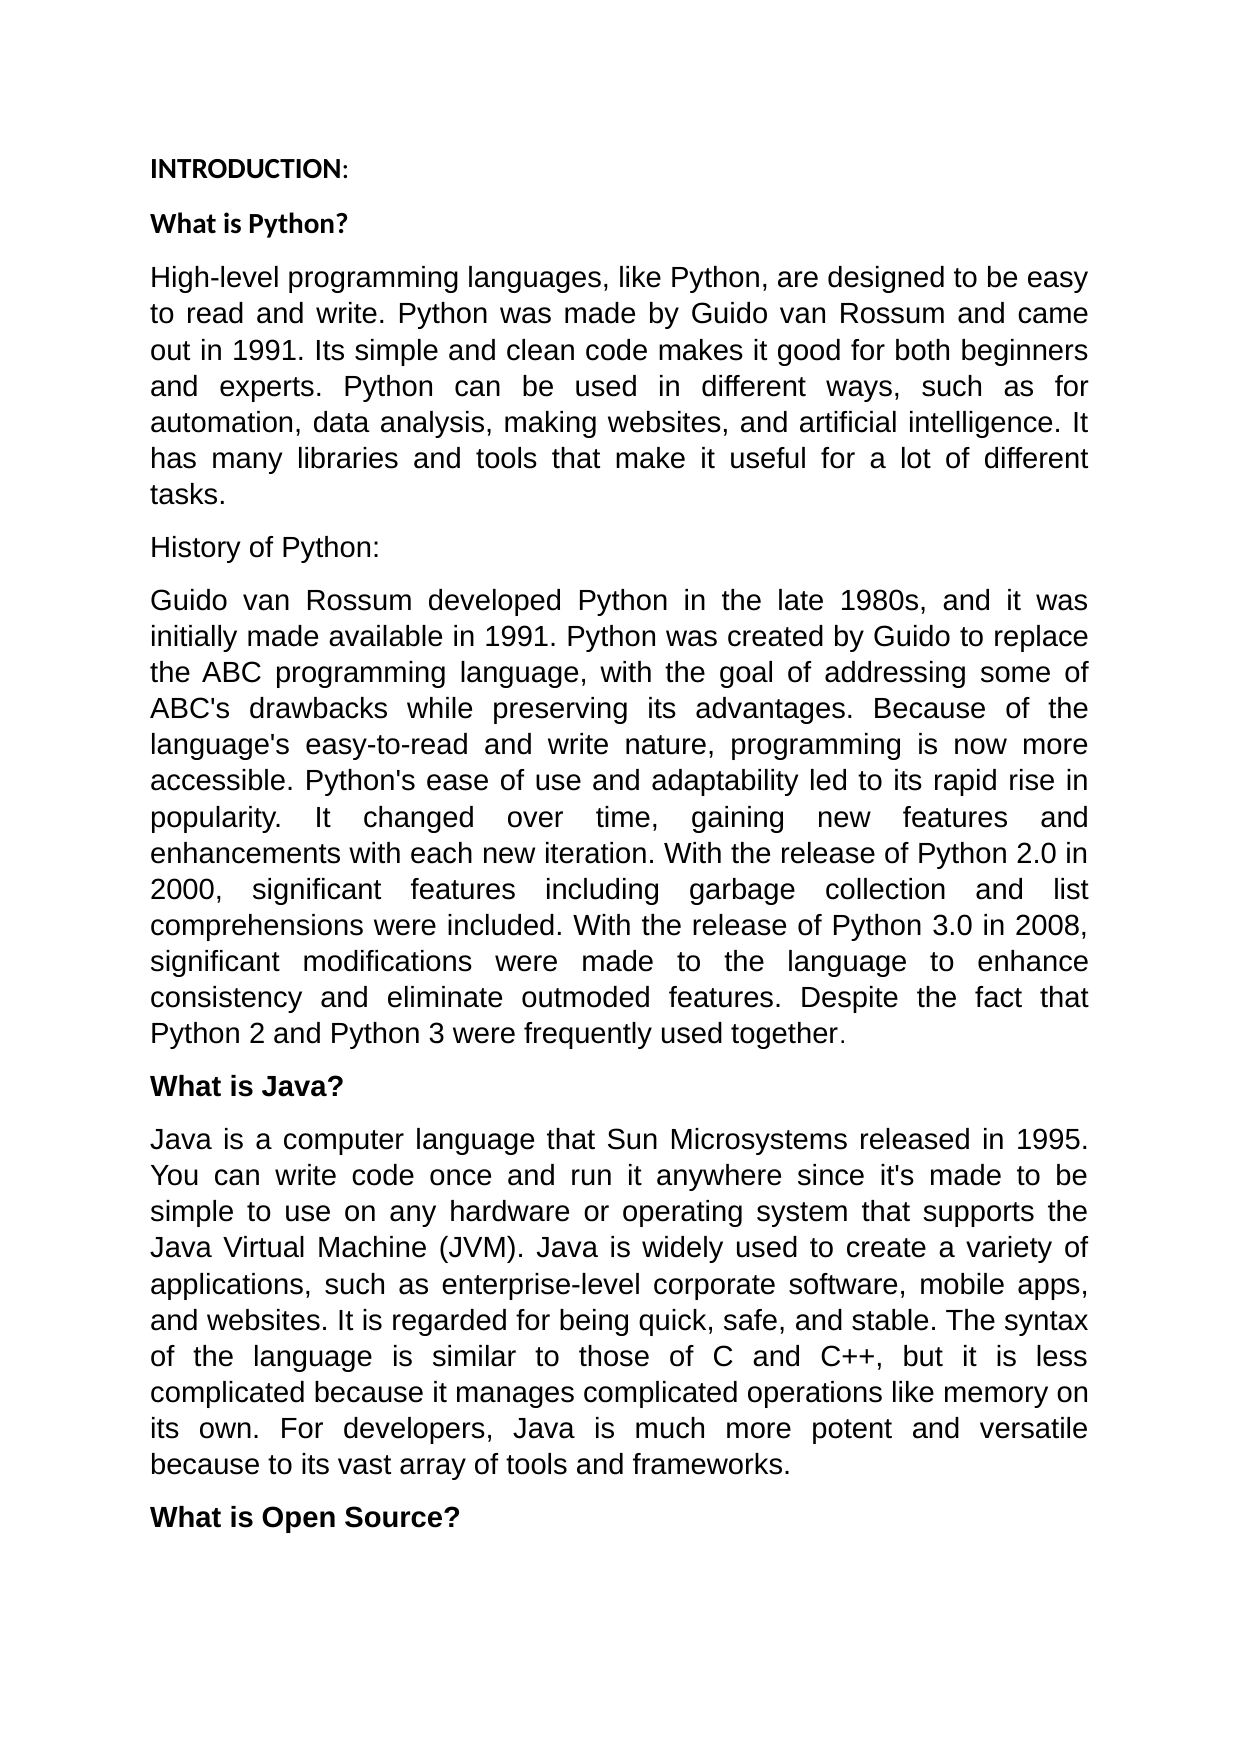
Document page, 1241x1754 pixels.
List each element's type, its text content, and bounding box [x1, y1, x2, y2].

text Java is a computer language that Sun Microsystems released in 1995. You can write code once and run it anywhere since it's made to be simple to use on any hardware or operating system that supports the Java Virtual Machine (JVM). Java is widely used to create a variety of applications, such as enterprise-level corporate software, mobile apps, and websites. It is regarded for being quick, safe, and stable. The syntax of the language is similar to those of C and C++, but it is less complicated because it manages complicated operations like memory on its own. For developers, Java is much more potent and versatile because to its vast array of tools and frameworks. [150, 1122, 1090, 1481]
text History of Python: [150, 530, 1090, 563]
text Guido van Rossum developed Python in the late 1980s, and it was initially made available in 1991. Python was created by Guido to replace the ABC programming language, with the goal of addressing some of ABC's drawbacks while preserving its advantages. Because of the language's easy-to-read and write nature, programming is now more accessible. Python's ease of use and adaptability led to its rapid rise in popularity. It changed over time, gaining new features and enhancements with each new iteration. With the release of Python 2.0 in 2000, significant features including garbage collection and list comprehensions were included. With the release of Python 3.0 in 2008, significant modifications were made to the language to enhance consistency and eliminate outmoded features. Despite the fact that Python 2 and Python 3 were frequently used together. [150, 583, 1090, 1050]
text INTRODUCTION: [150, 150, 1090, 186]
text What is Python? [150, 205, 1090, 241]
text What is Java? [150, 1069, 1090, 1103]
text What is Open Source? [150, 1500, 1090, 1534]
text High-level programming languages, like Python, are designed to be easy to read and write. Python was made by Guido van Rossum and came out in 1991. Its simple and clean code makes it good for both beginners and experts. Python can be used in different ways, such as for automation, data analysis, making websites, and artificial intelligence. It has many libraries and tools that make it useful for a lot of different tasks. [150, 260, 1090, 511]
